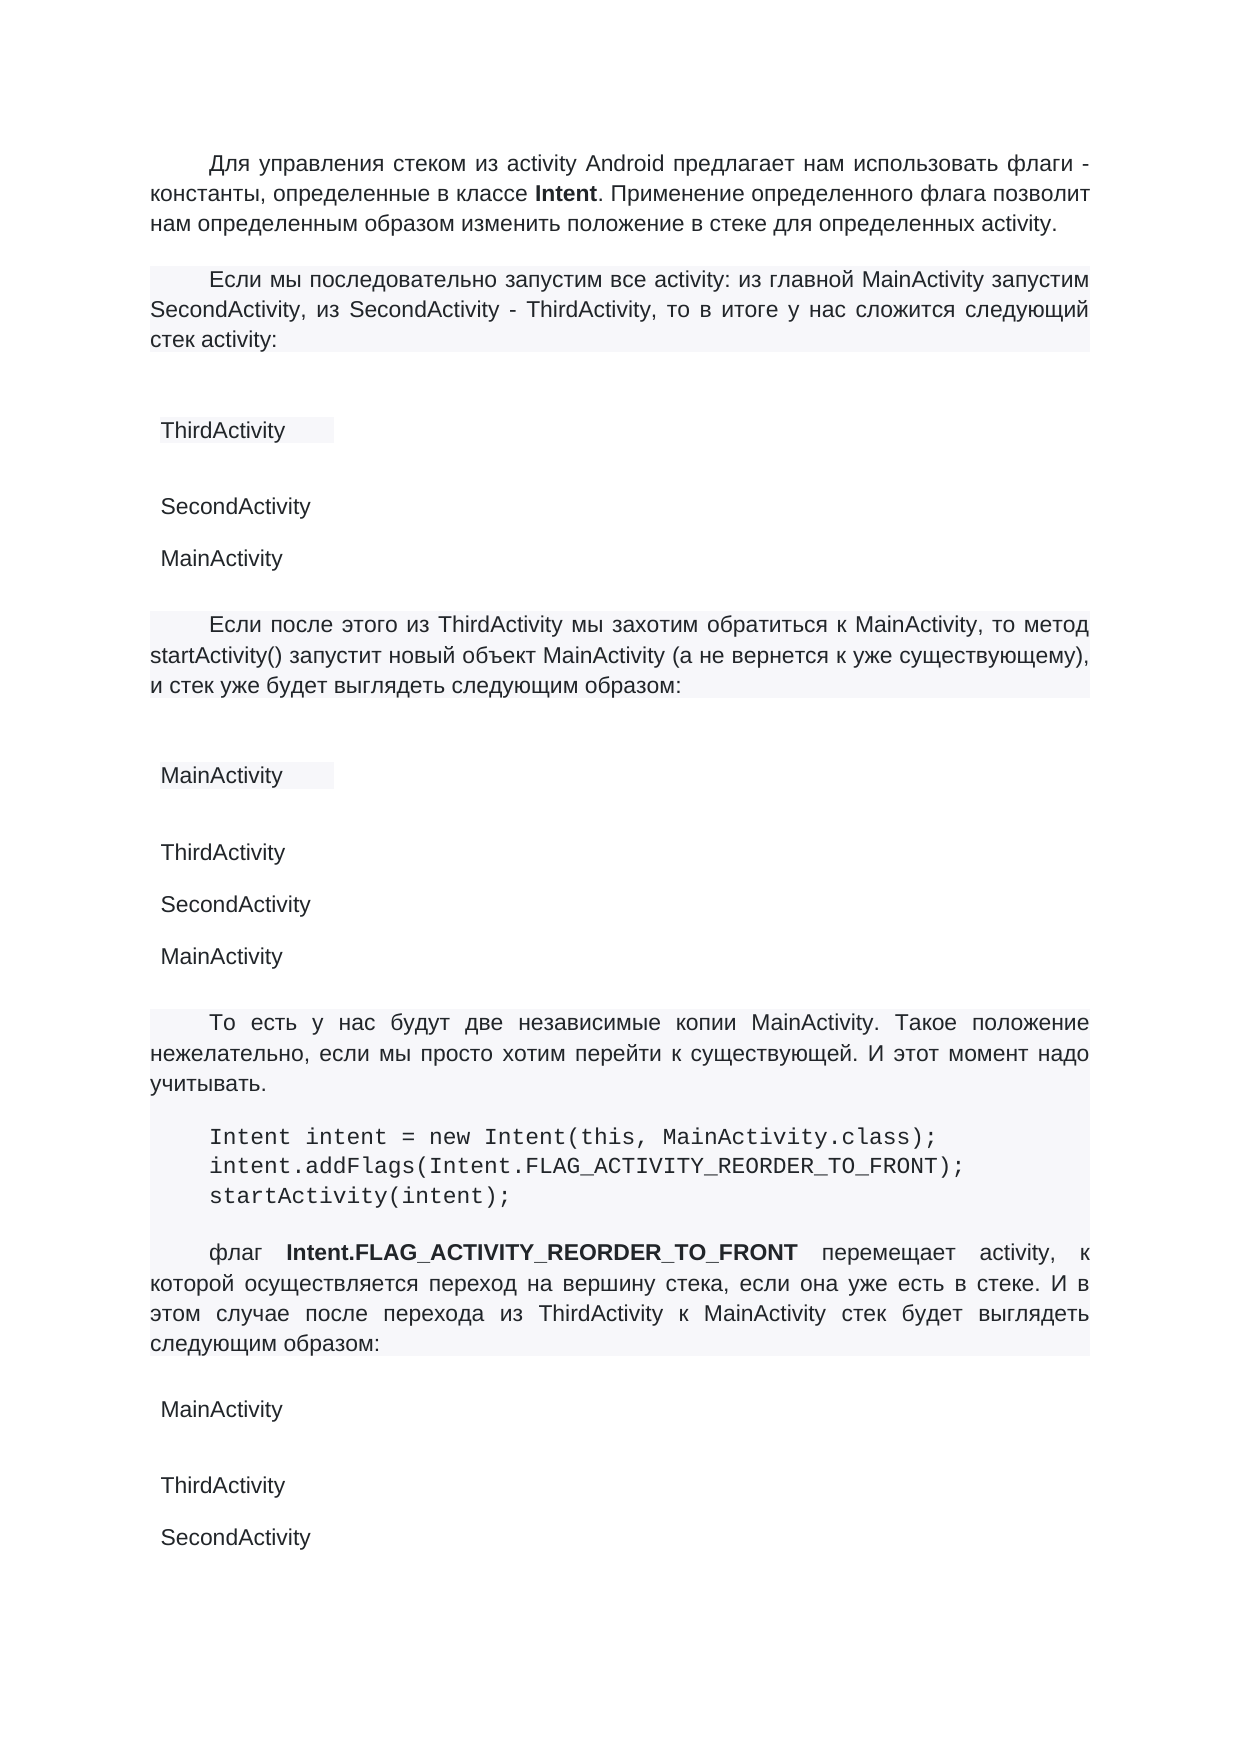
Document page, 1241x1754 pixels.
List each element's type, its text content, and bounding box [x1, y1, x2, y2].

table_header MainActivity [150, 727, 344, 828]
text Если после этого из ThirdActivity мы захотим обратиться к MainActivity, то метод startActivity() запустит новый объект MainActivity (а не вернется к уже существующему), и стек уже будет выглядеть следующим образом: [150, 611, 1090, 698]
text Если мы последовательно запустим все activity: из главной MainActivity запустим SecondActivity, из SecondActivity - ThirdActivity, то в итоге у нас сложится следующий стек activity: [150, 266, 1090, 352]
text Intent intent = new Intent(this, MainActivity.class); [150, 1125, 1090, 1151]
table_cell ThirdActivity [150, 1461, 344, 1513]
text Для управления стеком из activity Android предлагает нам использовать флаги - константы, определенные в классе Intent. Применение определенного флага позволит нам определенным образом изменить положение в стеке для определенных activity. [150, 150, 1090, 237]
table_cell ThirdActivity [150, 828, 344, 880]
text флаг Intent.FLAG_ACTIVITY_REORDER_TO_FRONT перемещает activity, к которой осуществляется переход на вершину стека, если она уже есть в стеке. И в этом случае после перехода из ThirdActivity к MainActivity стек будет выглядеть следующим образом: [150, 1239, 1090, 1356]
table_cell MainActivity [150, 534, 344, 586]
table_cell SecondActivity [150, 880, 344, 932]
table_cell SecondActivity [150, 1513, 344, 1594]
text То есть у нас будут две независимые копии MainActivity. Такое положение нежелательно, если мы просто хотим перейти к существующей. И этот момент надо учитывать. [150, 1009, 1090, 1096]
text startActivity(intent); [150, 1184, 1090, 1211]
table_cell SecondActivity [150, 482, 344, 534]
table_header MainActivity [150, 1385, 344, 1461]
text intent.addFlags(Intent.FLAG_ACTIVITY_REORDER_TO_FRONT); [150, 1155, 1090, 1181]
table_header ThirdActivity [150, 381, 344, 482]
table_cell MainActivity [150, 932, 344, 984]
